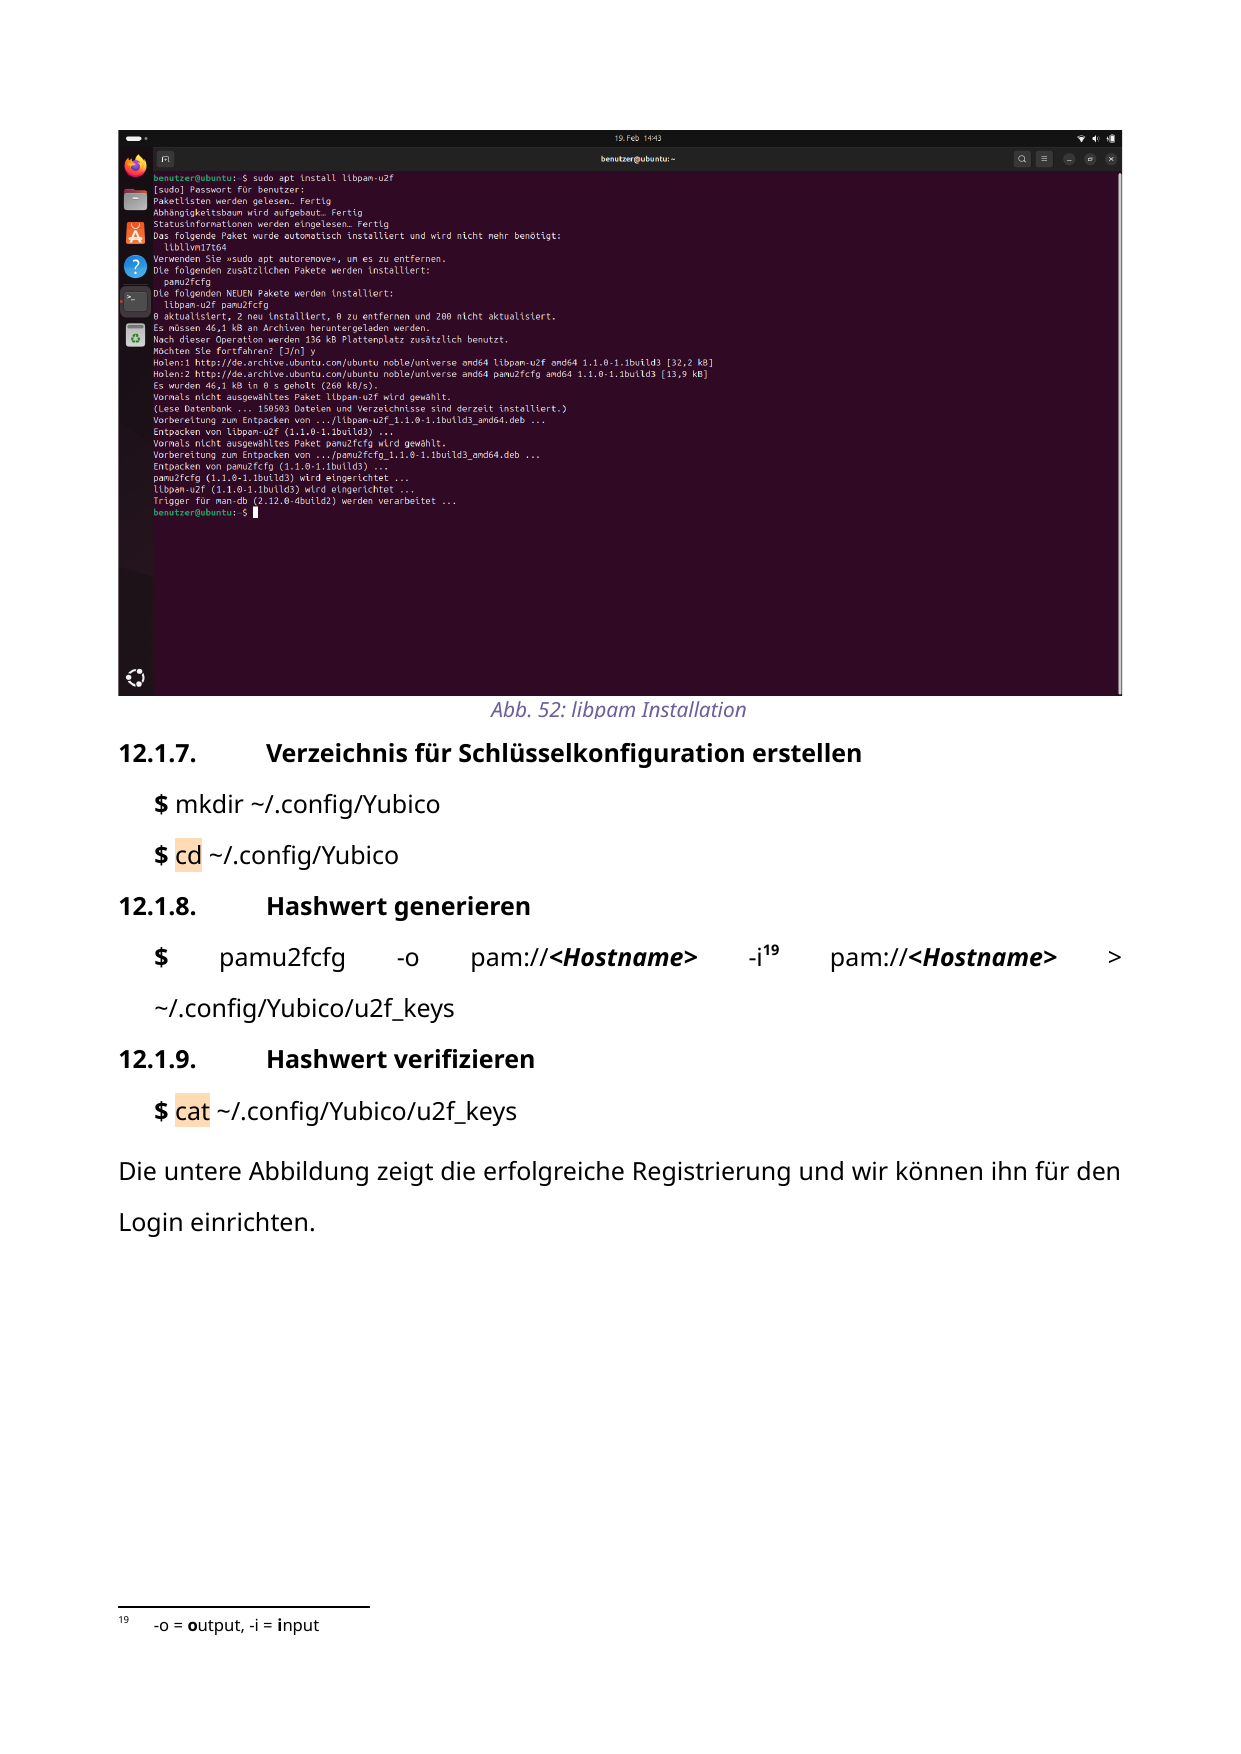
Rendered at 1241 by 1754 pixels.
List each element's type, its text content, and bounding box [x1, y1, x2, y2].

subtitle Hashwert generieren [118, 889, 1122, 923]
text $ pamu2fcfg -o19 pam://<Hostname> -i pam://<Hostname> > ~/.config/Yubico/u2f_keys [154, 940, 1122, 1025]
subtitle Verzeichnis für Schlüsselkonfiguration erstellen [118, 719, 1122, 770]
text $ cd ~/.config/Yubico [202, 838, 1122, 872]
subtitle Hashwert verifizieren [118, 1042, 1122, 1076]
text Die untere Abbildung zeigt die erfolgreiche Registrierung und wir können ihn für den Login einrichten. [118, 1153, 1122, 1238]
text $ mkdir ~/.config/Yubico [154, 787, 1122, 821]
picture [118, 130, 1123, 696]
text $ cat ~/.config/Yubico/u2f_keys [210, 1093, 1122, 1127]
